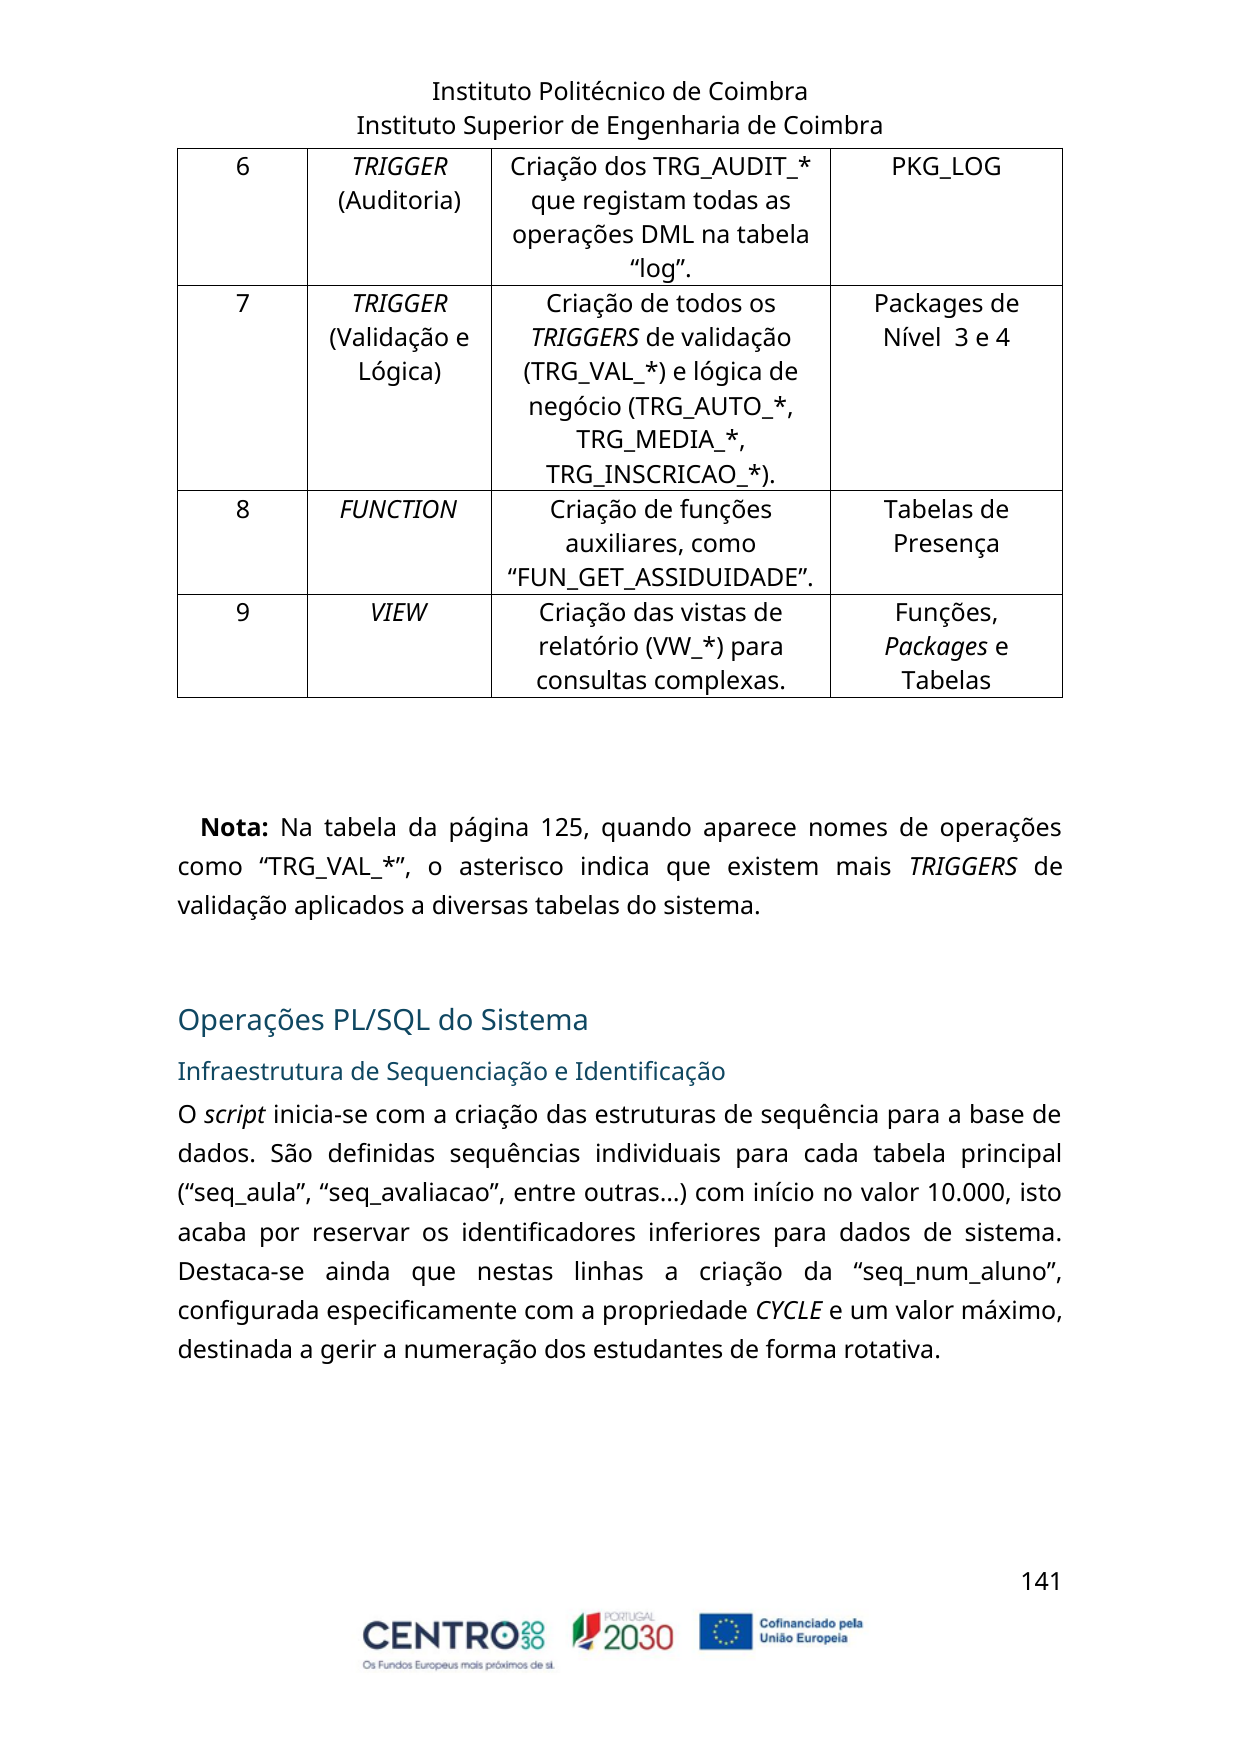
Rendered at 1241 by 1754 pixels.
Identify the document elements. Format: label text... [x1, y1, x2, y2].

table_cell 9 [178, 595, 307, 697]
subtitle Infraestrutura de Sequenciação e Identificação [177, 1053, 1063, 1087]
table_cell PKG_LOG [831, 149, 1062, 285]
table_cell Criação de todos os TRIGGERS de validação (TRG_VAL_*) e lógica de negócio (TRG_AUTO_*, TRG_MEDIA_*, TRG_INSCRICAO_*). [492, 286, 830, 490]
table_cell VIEW [308, 595, 491, 697]
table_cell Criação das vistas de relatório (VW_*) para consultas complexas. [492, 595, 830, 697]
table_cell 8 [178, 491, 307, 593]
picture [349, 1597, 891, 1681]
table_cell TRIGGER (Auditoria) [308, 149, 491, 285]
table_cell FUNCTION [308, 491, 491, 593]
table_cell Criação dos TRG_AUDIT_* que registam todas as operações DML na tabela “log”. [492, 149, 830, 285]
table_cell TRIGGER (Validação e Lógica) [308, 286, 491, 490]
table_cell Tabelas de Presença [831, 491, 1062, 593]
subtitle Operações PL/SQL do Sistema [177, 999, 1063, 1039]
table_cell Packages de Nível 3 e 4 [831, 286, 1062, 490]
table_cell 6 [178, 149, 307, 285]
text Nota: Na tabela da página 125, quando aparece nomes de operações como “TRG_VAL_*”, o asterisco indica que existem mais TRIGGERS de validação aplicados a diversas tabelas do sistema. [177, 809, 1063, 922]
table_cell 7 [178, 286, 307, 490]
table_cell Funções, Packages e Tabelas [831, 595, 1062, 697]
text O script inicia-se com a criação das estruturas de sequência para a base de dados. São definidas sequências individuais para cada tabela principal (“seq_aula”, “seq_avaliacao”, entre outras…) com início no valor 10.000, isto acaba por reservar os identificadores inferiores para dados de sistema. Destaca-se ainda que nestas linhas a criação da “seq_num_aluno”, configurada especificamente com a propriedade CYCLE e um valor máximo, destinada a gerir a numeração dos estudantes de forma rotativa. [177, 1097, 1063, 1366]
table_cell Criação de funções auxiliares, como “FUN_GET_ASSIDUIDADE”. [492, 491, 830, 593]
